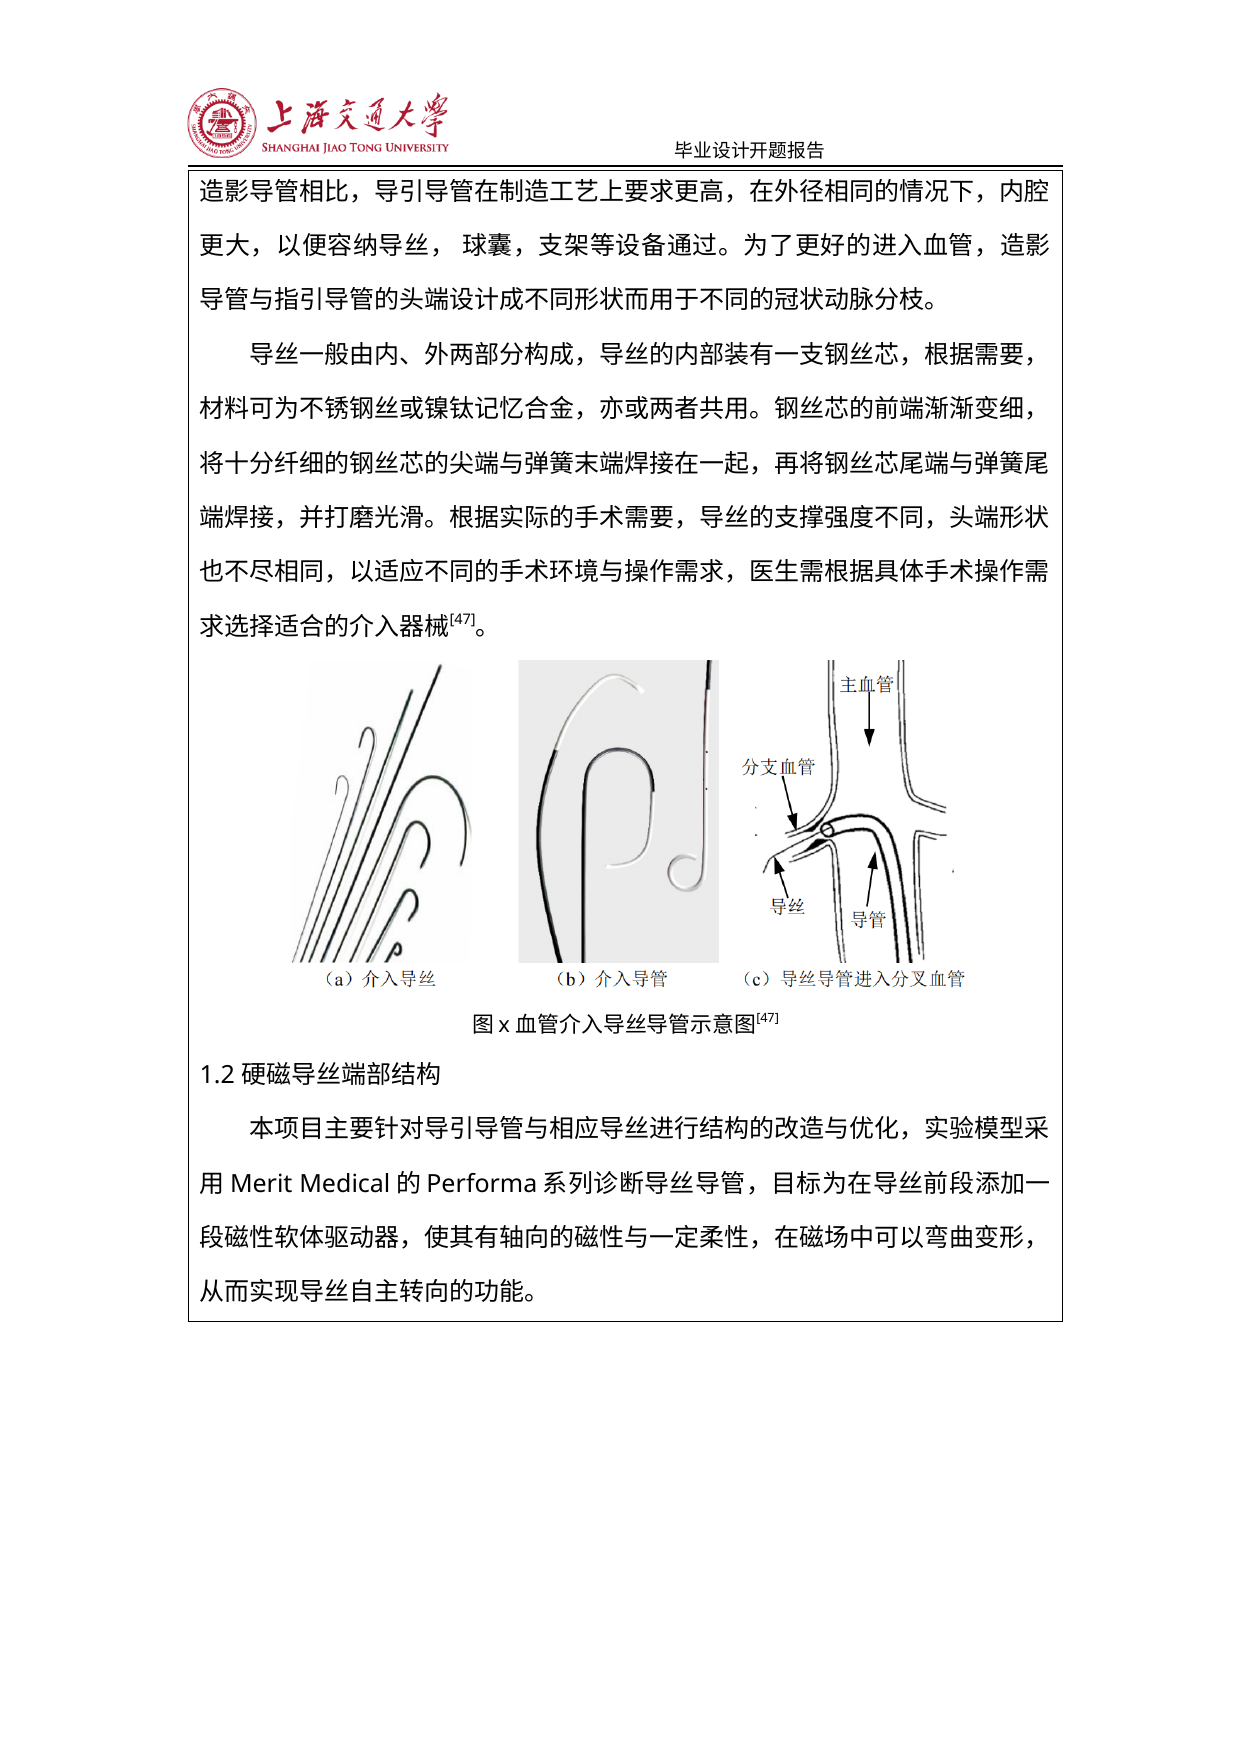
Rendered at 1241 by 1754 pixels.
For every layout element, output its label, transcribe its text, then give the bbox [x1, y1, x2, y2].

picture [187, 88, 449, 158]
picture [279, 660, 972, 995]
